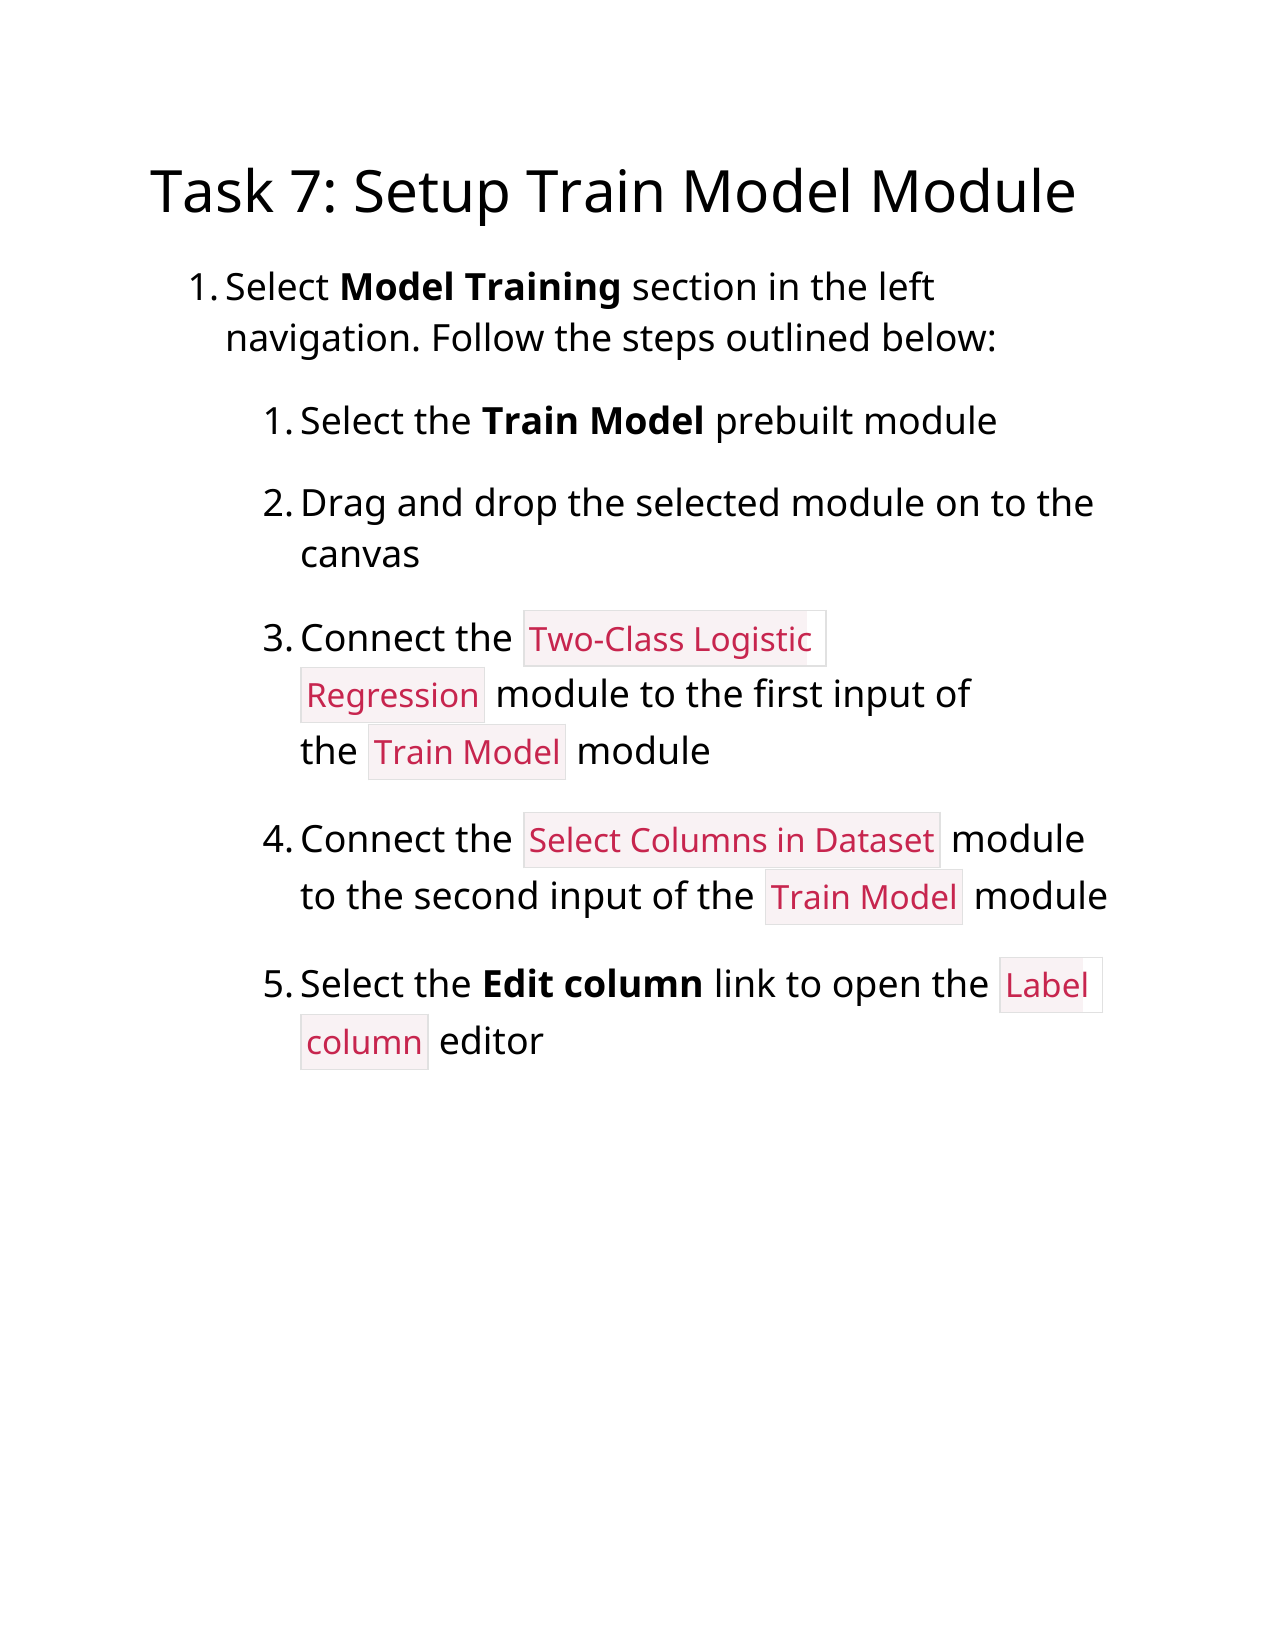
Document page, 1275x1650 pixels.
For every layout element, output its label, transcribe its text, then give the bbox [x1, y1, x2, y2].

list Select the Edit column link to open the Label column editor [262, 957, 1125, 1070]
list Connect the Two-Class Logistic Regression module to the first input of the Train Model module [262, 610, 1125, 780]
list Select Model Training section in the left navigation. Follow the steps outlined below: [187, 261, 1125, 363]
list Select the Train Model prebuilt module [262, 394, 1125, 445]
list Drag and drop the selected module on to the canvas [262, 476, 1125, 578]
text Task 7: Setup Train Model Module [150, 150, 1125, 229]
list Connect the Select Columns in Dataset module to the second input of the Train Model module [262, 812, 1125, 925]
